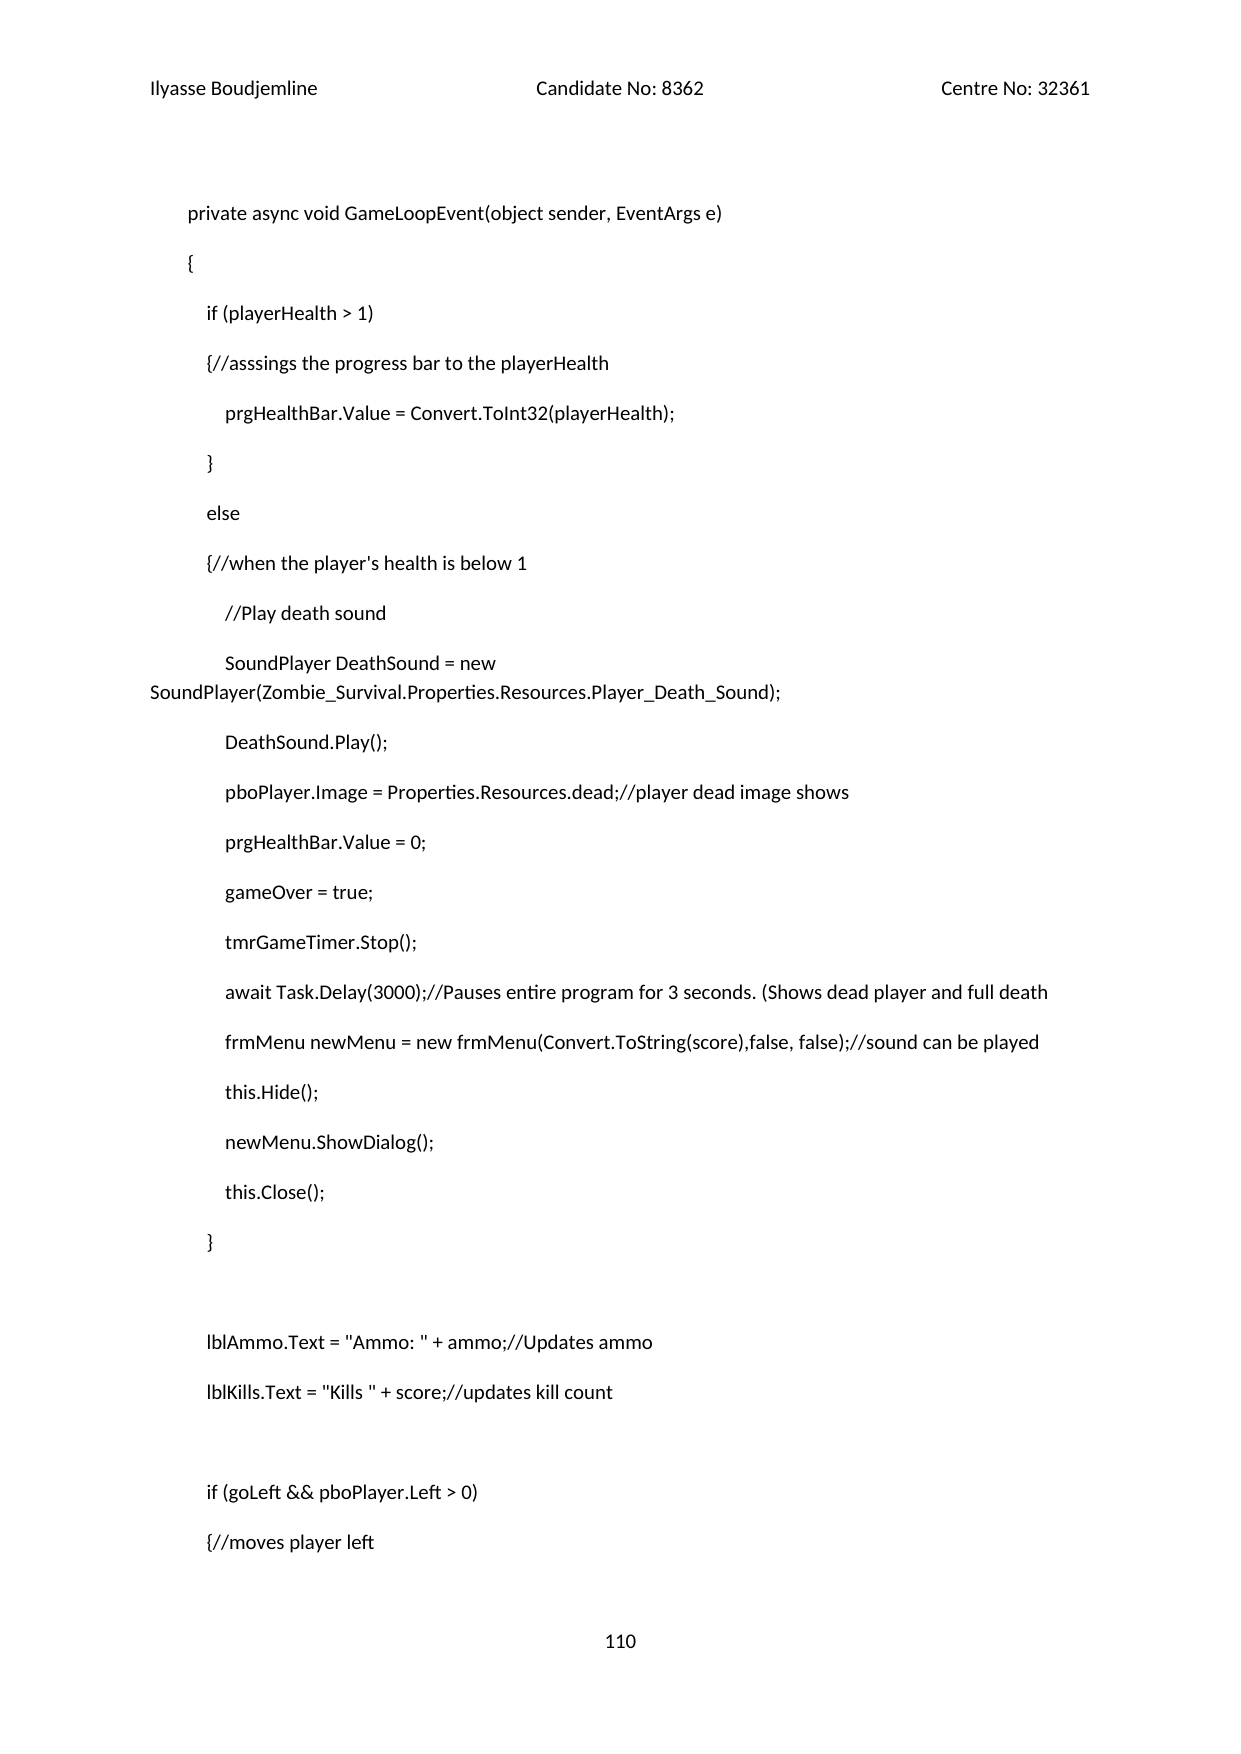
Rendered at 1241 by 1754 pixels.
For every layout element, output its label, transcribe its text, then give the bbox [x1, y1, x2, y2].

text {//when the player's health is below 1 [150, 550, 1090, 575]
text SoundPlayer DeathSound = new SoundPlayer(Zombie_Survival.Properties.Resources.Player_Death_Sound); [150, 650, 1090, 704]
text newMenu.ShowDialog(); [150, 1129, 1090, 1154]
text pboPlayer.Image = Properties.Resources.dead;//player dead image shows [150, 779, 1090, 804]
text this.Close(); [150, 1179, 1090, 1204]
text this.Hide(); [150, 1079, 1090, 1104]
text gameOver = true; [150, 879, 1090, 904]
text prgHealthBar.Value = Convert.ToInt32(playerHealth); [150, 400, 1090, 425]
text if (goLeft && pboPlayer.Left > 0) [150, 1479, 1090, 1504]
text tmrGameTimer.Stop(); [150, 929, 1090, 954]
text if (playerHealth > 1) [150, 300, 1090, 325]
text lblAmmo.Text = "Ammo: " + ammo;//Updates ammo [150, 1329, 1090, 1354]
text await Task.Delay(3000);//Pauses entire program for 3 seconds. (Shows dead player and full death [150, 979, 1090, 1004]
text {//asssings the progress bar to the playerHealth [150, 350, 1090, 375]
text DeathSound.Play(); [150, 729, 1090, 754]
text } [150, 450, 1090, 475]
text else [150, 500, 1090, 525]
text prgHealthBar.Value = 0; [150, 829, 1090, 854]
text private async void GameLoopEvent(object sender, EventArgs e) [150, 200, 1090, 225]
text {//moves player left [150, 1529, 1090, 1554]
text { [150, 250, 1090, 275]
text //Play death sound [150, 600, 1090, 625]
text } [150, 1229, 1090, 1254]
text lblKills.Text = "Kills " + score;//updates kill count [150, 1379, 1090, 1404]
text frmMenu newMenu = new frmMenu(Convert.ToString(score),false, false);//sound can be played [150, 1029, 1090, 1054]
